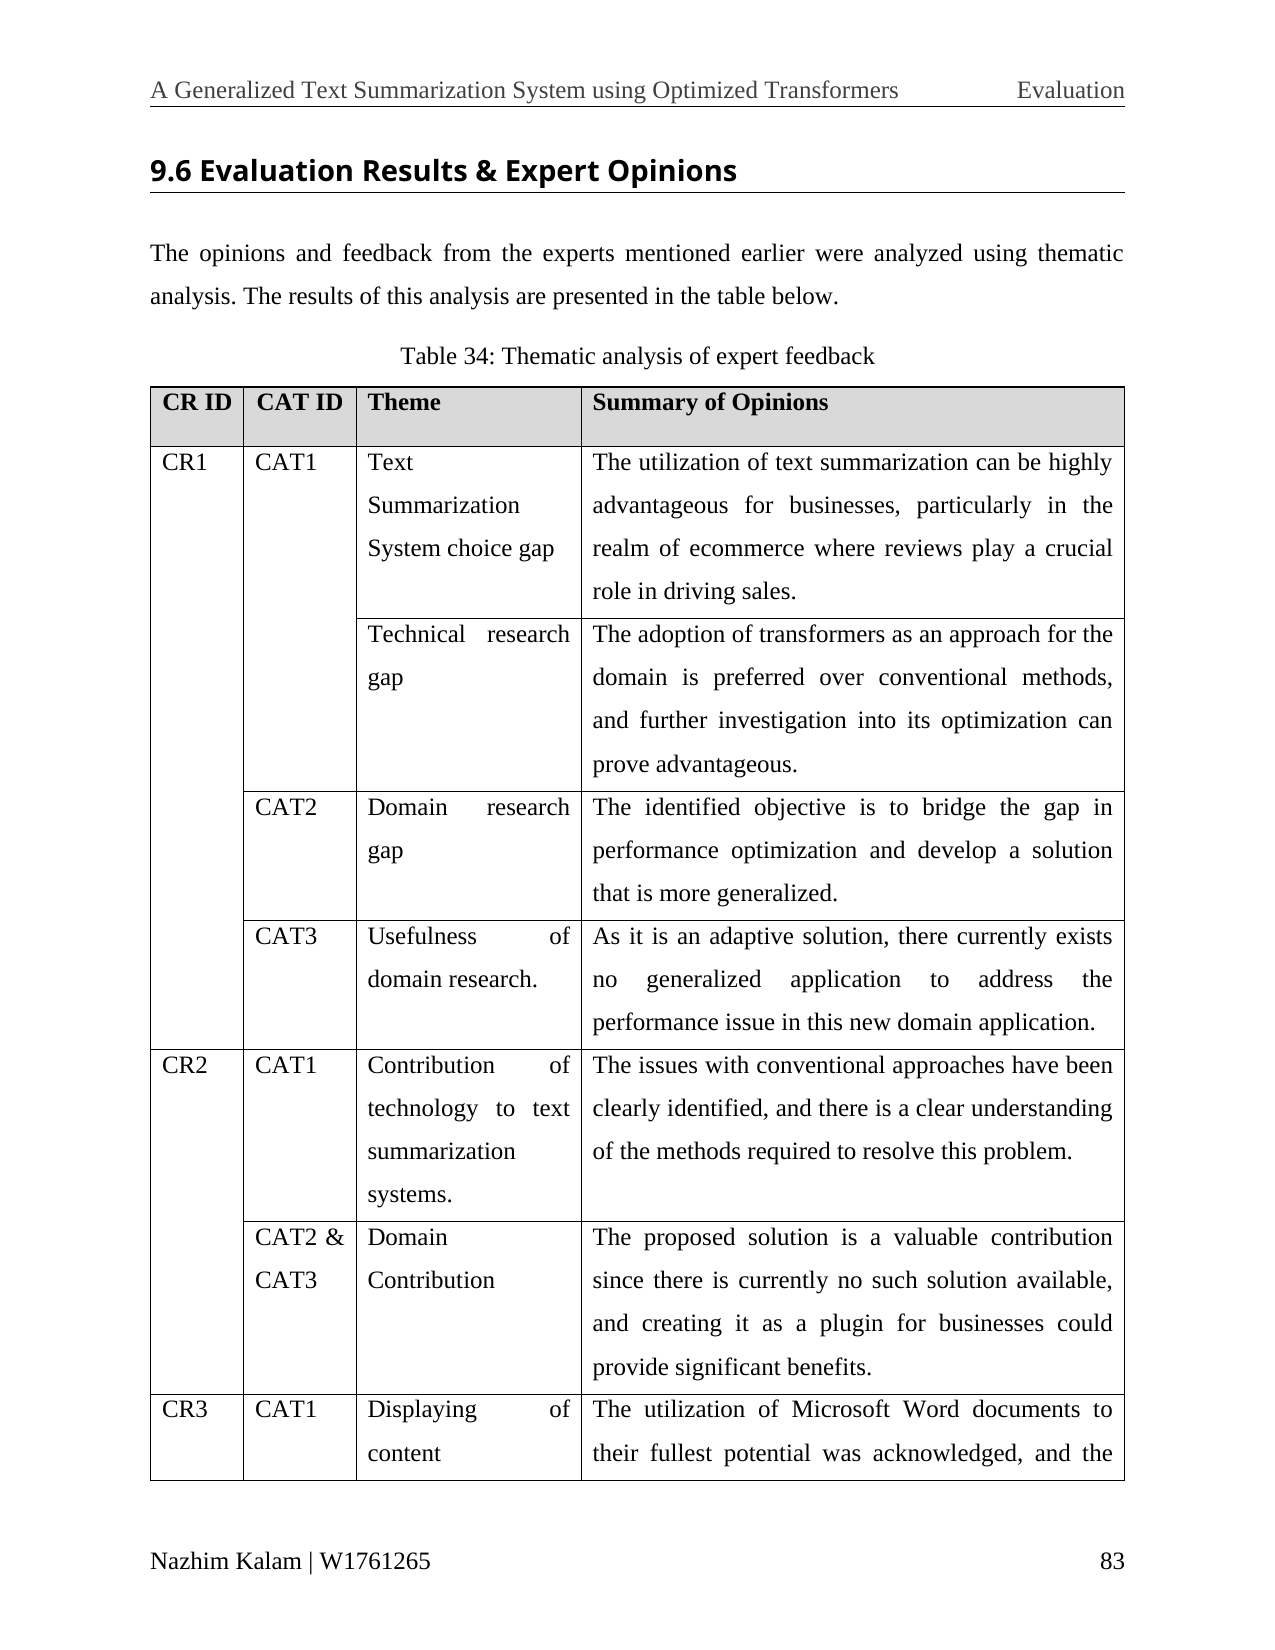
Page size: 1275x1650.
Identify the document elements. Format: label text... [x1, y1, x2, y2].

table_cell CAT1 [244, 447, 356, 791]
table_cell CR2 [151, 1050, 243, 1393]
table_cell As it is an adaptive solution, there currently exists no generalized application to address the performance issue in this new domain application. [582, 921, 1124, 1049]
table_cell The proposed solution is a valuable contribution since there is currently no such solution available, and creating it as a plugin for businesses could provide significant benefits. [582, 1222, 1124, 1393]
subtitle 9.6 Evaluation Results & Expert Opinions [150, 150, 1125, 192]
table_cell Domain Contribution [357, 1222, 581, 1393]
table_cell The adoption of transformers as an approach for the domain is preferred over conventional methods, and further investigation into its optimization can prove advantageous. [582, 619, 1124, 791]
table_cell Usefulness of domain research. [357, 921, 581, 1049]
table_cell CAT2 [244, 792, 356, 920]
table_cell CAT2 & CAT3 [244, 1222, 356, 1393]
table_cell CAT1 [244, 1395, 356, 1479]
table_cell The issues with conventional approaches have been clearly identified, and there is a clear understanding of the methods required to resolve this problem. [582, 1050, 1124, 1221]
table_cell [357, 1395, 581, 1479]
table_cell CR1 [151, 447, 243, 1049]
table_cell Contribution of technology to text summarization systems. [357, 1050, 581, 1221]
table_header CAT ID [244, 388, 356, 446]
table_header Summary of Opinions [582, 388, 1124, 446]
table_cell CR3 [151, 1395, 243, 1479]
text Table 34: Thematic analysis of expert feedback [150, 341, 1125, 370]
table_cell Technical research gap [357, 619, 581, 791]
text The opinions and feedback from the experts mentioned earlier were analyzed using thematic analysis. The results of this analysis are presented in the table below. [150, 238, 1125, 310]
table_header Theme [357, 388, 581, 446]
table_cell Domain research gap [357, 792, 581, 920]
table_cell CAT1 [244, 1050, 356, 1221]
table_cell The utilization of text summarization can be highly advantageous for businesses, particularly in the realm of ecommerce where reviews play a crucial role in driving sales. [582, 447, 1124, 618]
table_cell The identified objective is to bridge the gap in performance optimization and develop a solution that is more generalized. [582, 792, 1124, 920]
table_cell CAT3 [244, 921, 356, 1049]
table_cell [582, 1395, 1124, 1479]
table_header CR ID [151, 388, 243, 446]
table_cell Text Summarization System choice gap [357, 447, 581, 618]
